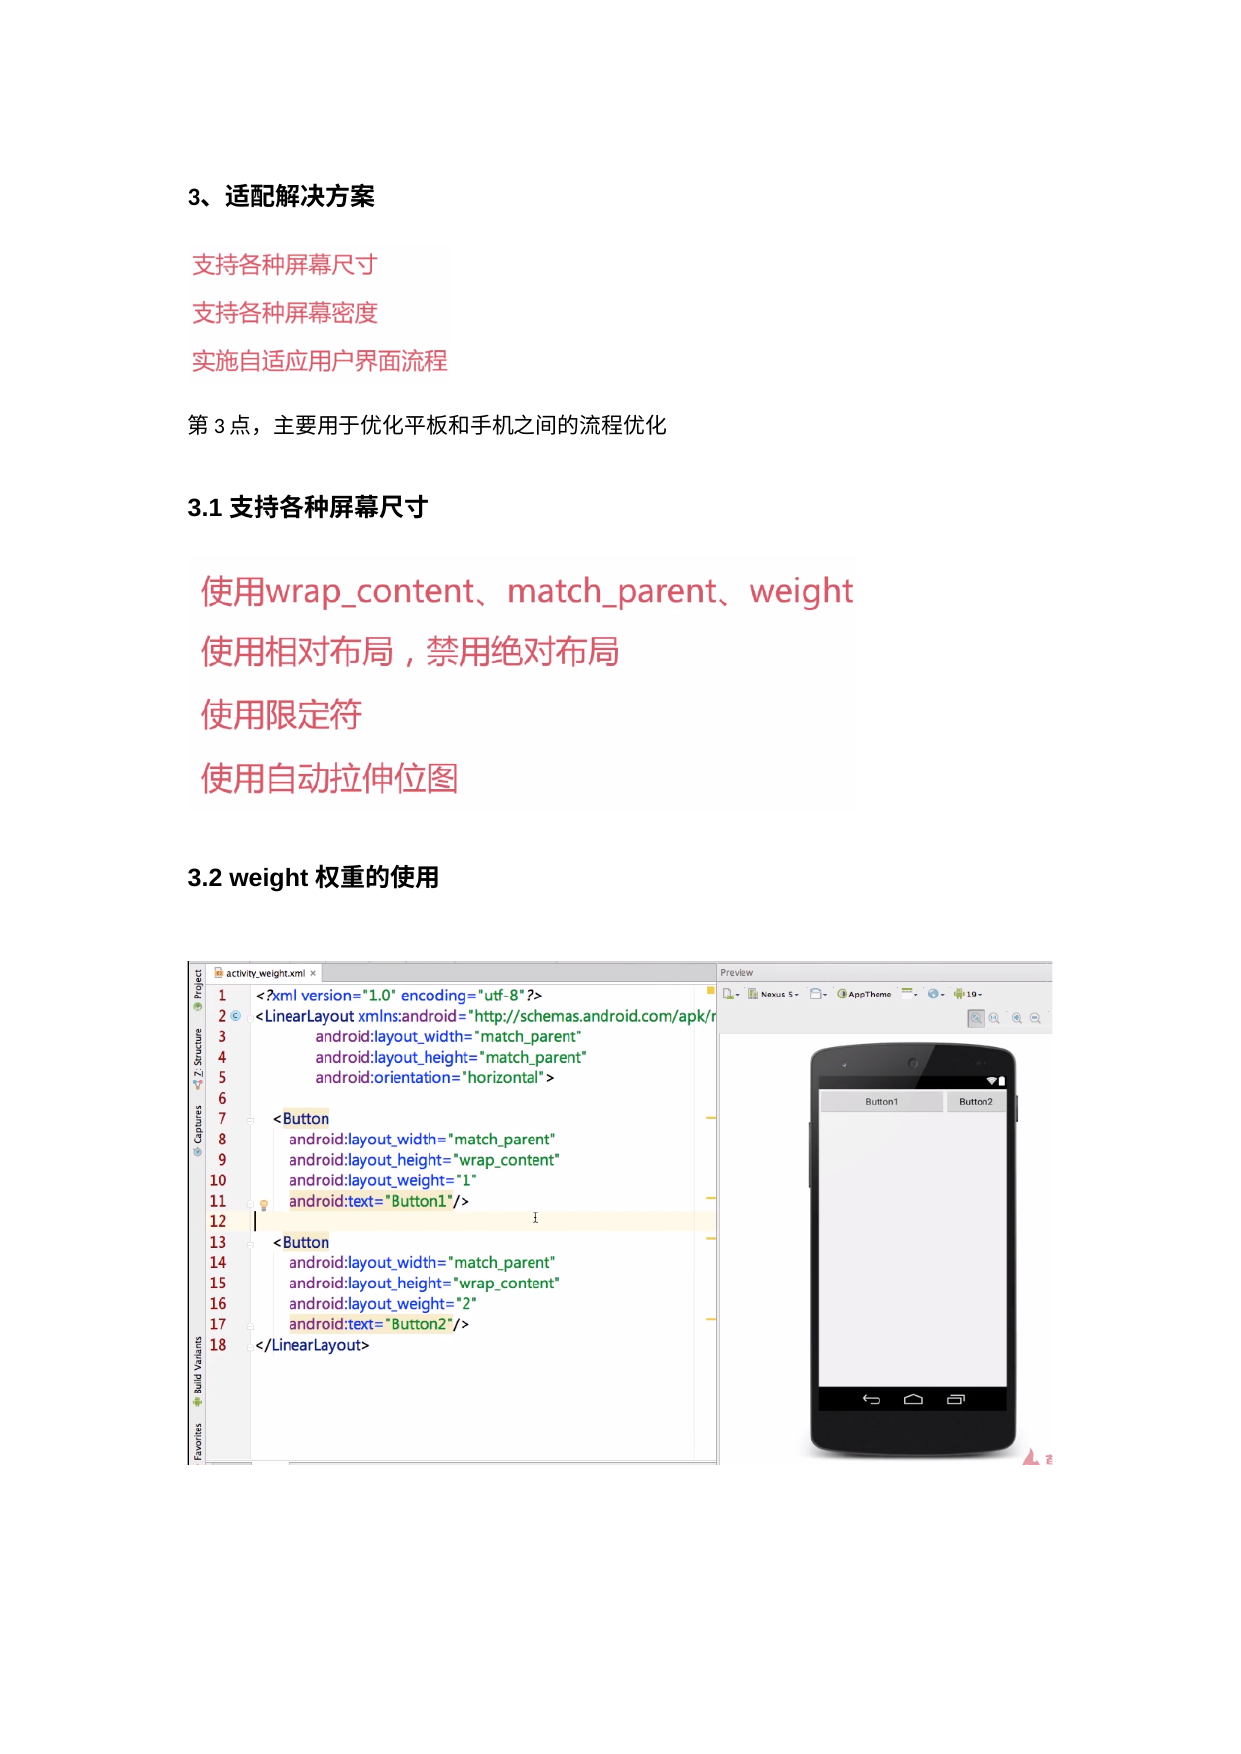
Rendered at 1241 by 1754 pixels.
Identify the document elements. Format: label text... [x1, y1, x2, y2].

subtitle 3.2 weight 权重的使用 [187, 843, 1053, 908]
subtitle 3.1 支持各种屏幕尺寸 [187, 473, 1053, 538]
list 第3点，主要用于优化平板和手机之间的流程优化 [187, 408, 1053, 440]
subtitle 3、适配解决方案 [187, 162, 1053, 227]
picture [187, 245, 452, 382]
picture [187, 961, 1053, 1465]
picture [187, 555, 858, 812]
